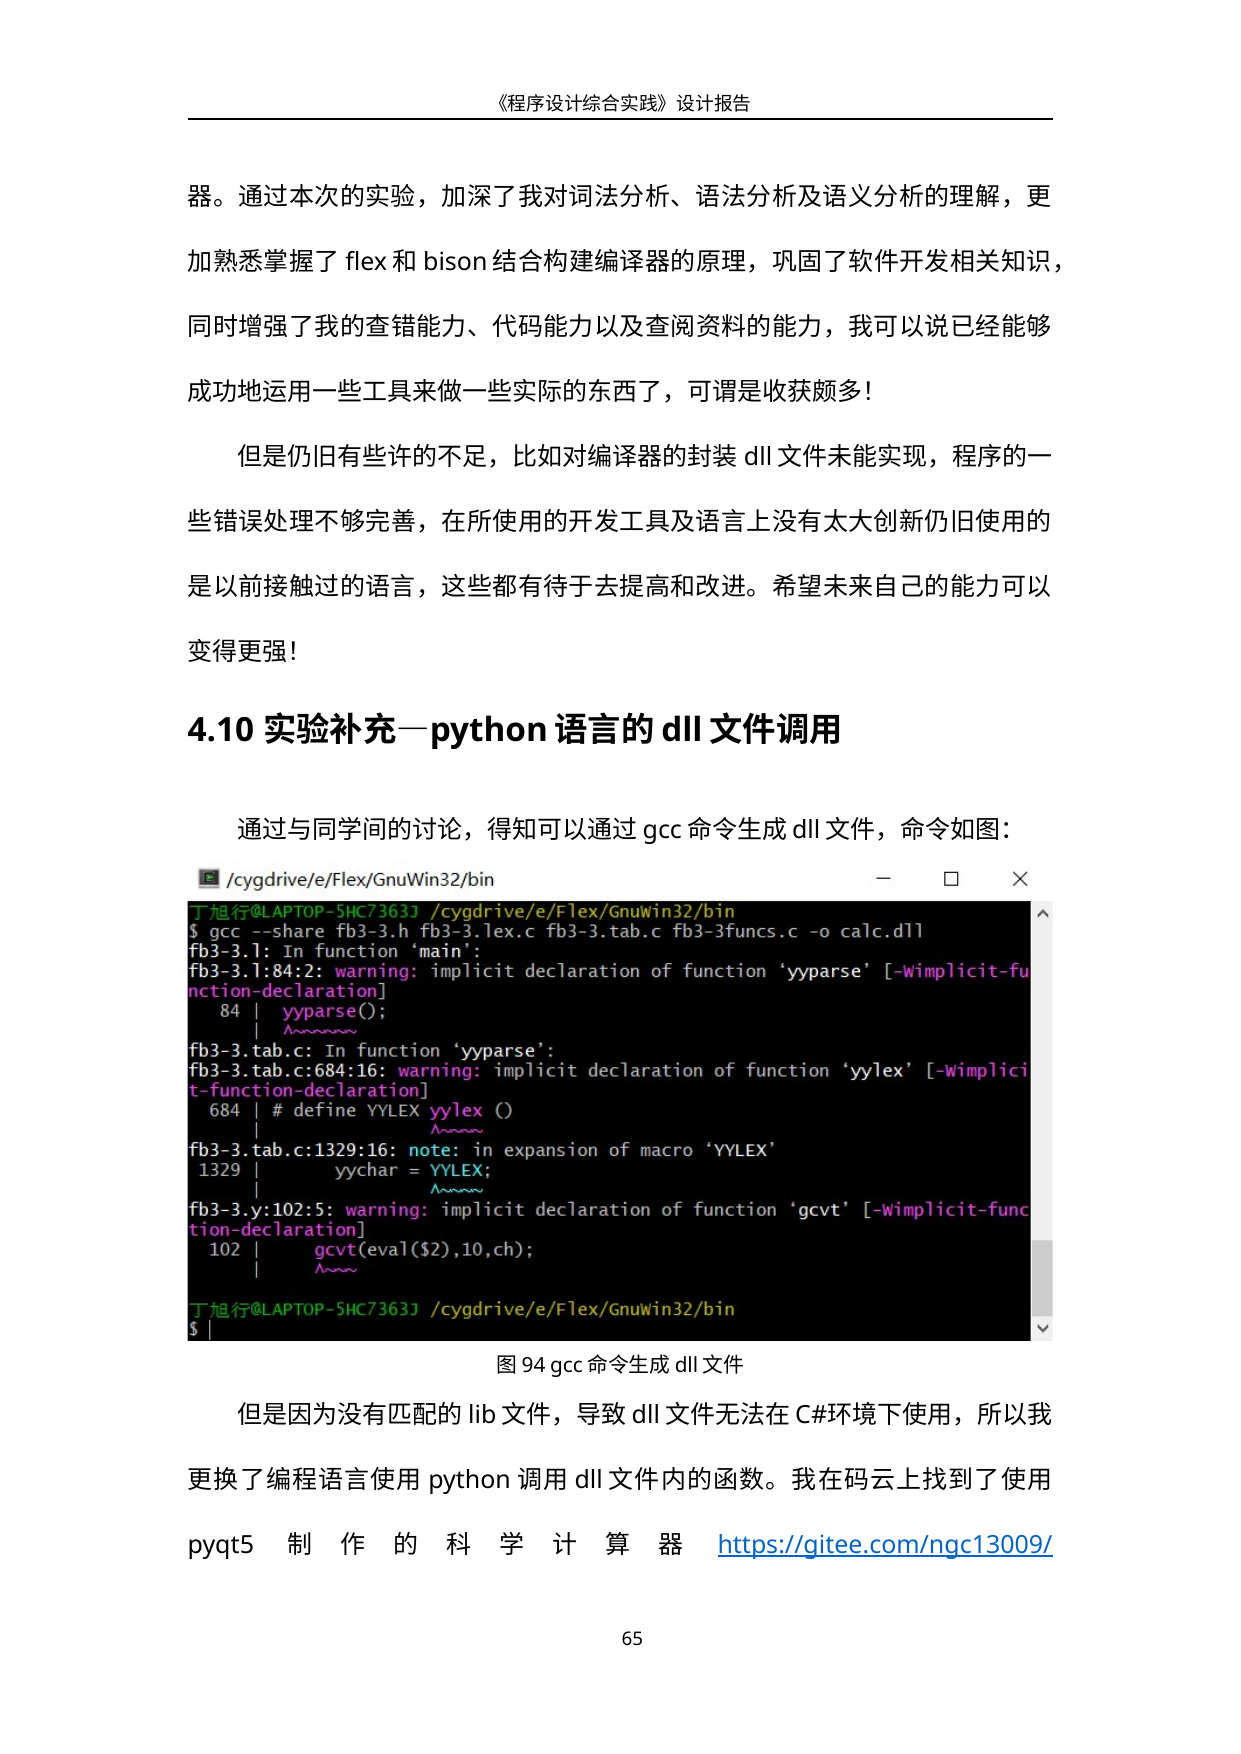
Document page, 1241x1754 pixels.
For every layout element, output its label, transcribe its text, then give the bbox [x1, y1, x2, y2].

text 但是仍旧有些许的不足，比如对编译器的封装dll文件未能实现，程序的一些错误处理不够完善，在所使用的开发工具及语言上没有太大创新仍旧使用的是以前接触过的语言，这些都有待于去提高和改进。希望未来自己的能力可以变得更强！ [187, 422, 1053, 682]
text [187, 1380, 1053, 1575]
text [187, 162, 1053, 422]
text 通过与同学间的讨论，得知可以通过gcc命令生成dll文件，命令如图： [187, 795, 1053, 859]
subtitle 4.10 实验补充—python语言的dll文件调用 [187, 694, 1053, 759]
text 图94 gcc命令生成dll文件 [187, 1347, 1053, 1380]
picture [187, 859, 1053, 1341]
